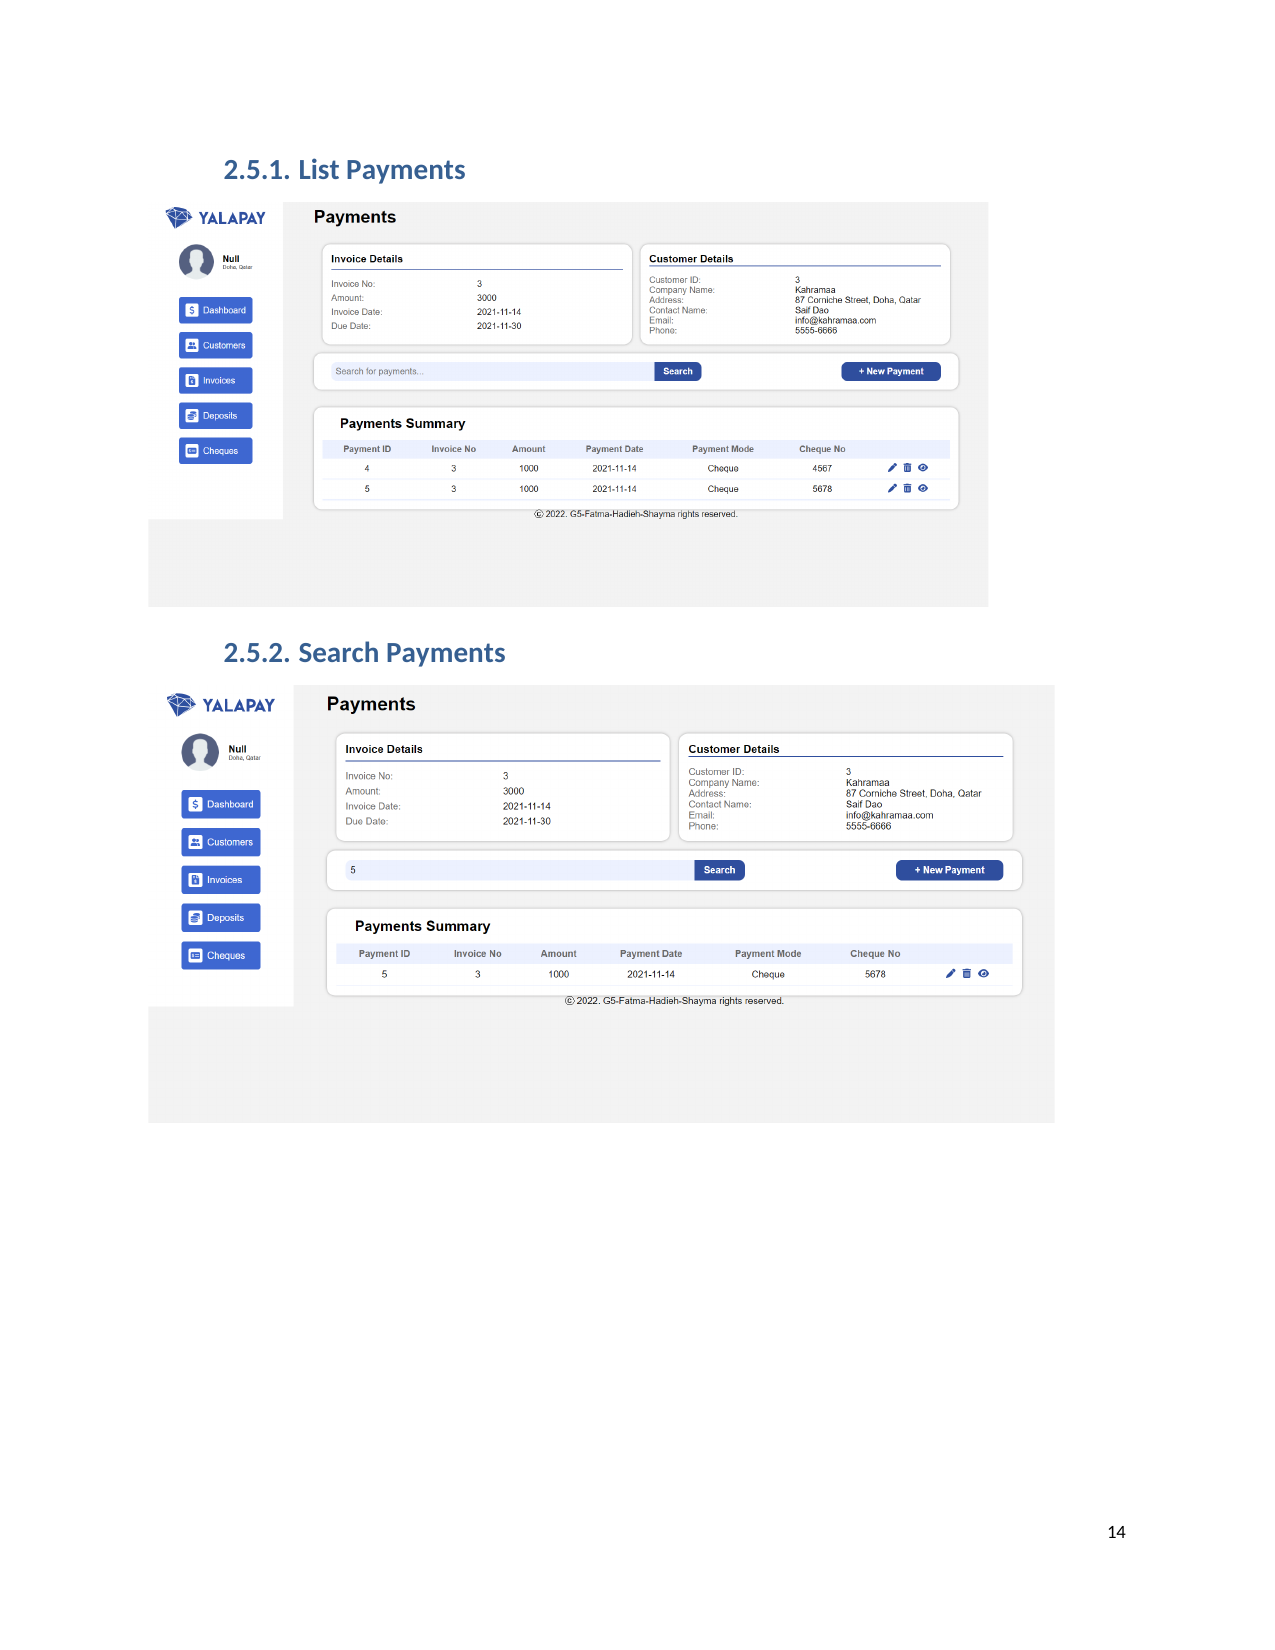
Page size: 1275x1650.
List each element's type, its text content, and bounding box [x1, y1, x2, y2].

subtitle List Payments [223, 151, 1154, 187]
picture [148, 685, 1055, 1123]
picture [148, 202, 989, 607]
subtitle Search Payments [223, 634, 1154, 670]
